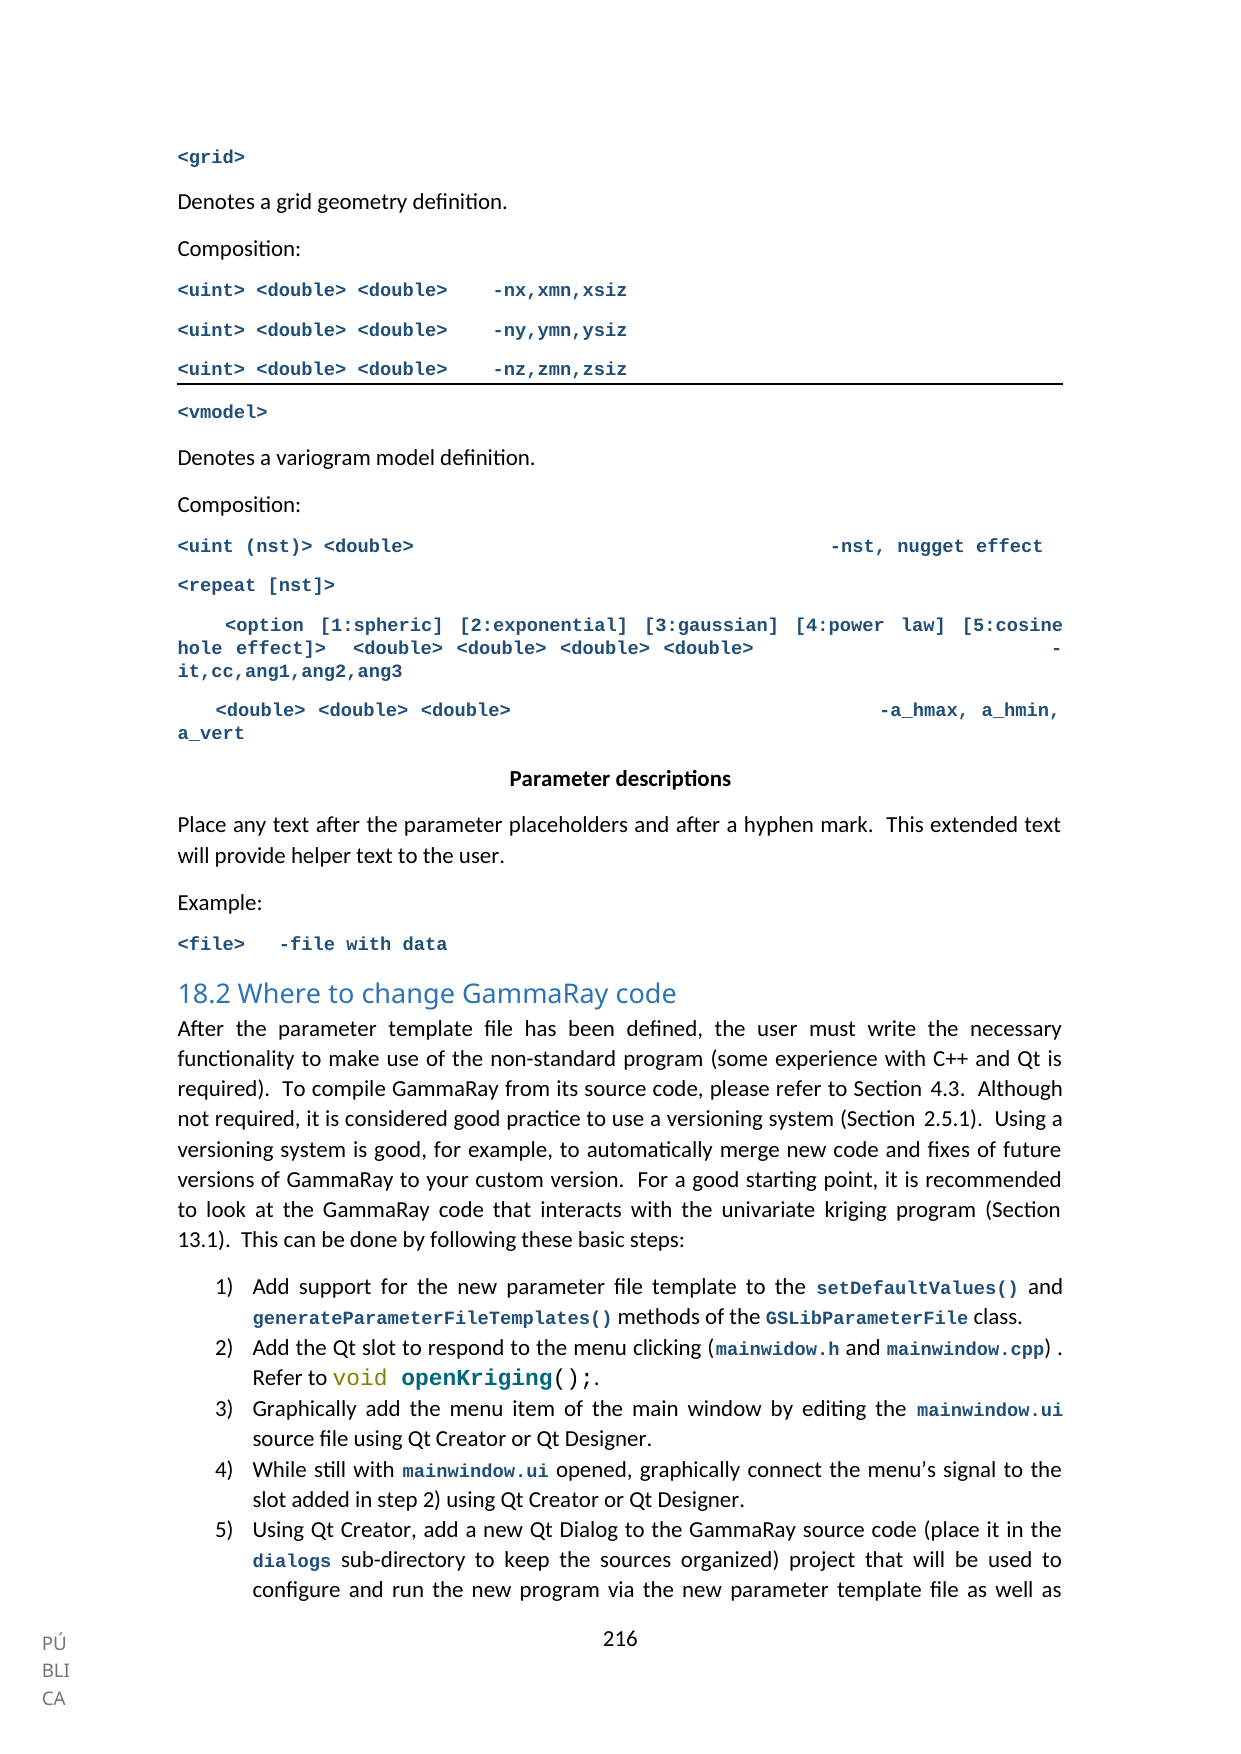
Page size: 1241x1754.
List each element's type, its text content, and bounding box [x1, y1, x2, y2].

text <uint> <double> <double> -ny,ymn,ysiz [177, 321, 1063, 342]
text After the parameter template file has been defined, the user must write the necessary functionality to make use of the non-standard program (some experience with C++ and Qt is required). To compile GammaRay from its source code, please refer to Section 4.3. Although not required, it is considered good practice to use a versioning system (Section 2.5.1). Using a versioning system is good, for example, to automatically merge new code and fixes of future versions of GammaRay to your custom version. For a good starting point, it is recommended to look at the GammaRay code that interacts with the univariate kriging program (Section 13.1). This can be done by following these basic steps: [177, 1014, 1063, 1253]
list Add support for the new parameter file template to the setDefaultValues() and generateParameterFileTemplates() methods of the GSLibParameterFile class. [215, 1272, 1063, 1331]
text <uint (nst)> <double> -nst, nugget effect [177, 537, 1063, 558]
text Denotes a grid geometry definition. [177, 187, 1063, 215]
list Graphically add the menu item of the main window by editing the mainwindow.ui source file using Qt Creator or Qt Designer. [215, 1394, 1063, 1453]
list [215, 1515, 1063, 1604]
text <file> -file with data [177, 934, 1063, 956]
text Example: [177, 888, 1063, 916]
text <grid> [177, 148, 1063, 169]
subtitle Where to change GammaRay code [177, 974, 1063, 1011]
text <double> <double> <double> -a_hmax, a_hmin, a_vert [177, 701, 1063, 745]
list Add the Qt slot to respond to the menu clicking (mainwidow.h and mainwindow.cpp) . Refer to void openKriging();. [215, 1333, 1063, 1392]
text Denotes a variogram model definition. [177, 443, 1063, 471]
text Composition: [177, 490, 1063, 518]
list While still with mainwindow.ui opened, graphically connect the menu’s signal to the slot added in step 2) using Qt Creator or Qt Designer. [215, 1455, 1063, 1513]
text <uint> <double> <double> -nz,zmn,zsiz [177, 360, 1063, 383]
text <uint> <double> <double> -nx,xmn,xsiz [177, 281, 1063, 302]
text Place any text after the parameter placeholders and after a hyphen mark. This extended text will provide helper text to the user. [177, 811, 1063, 869]
text Parameter descriptions [177, 764, 1063, 792]
text Composition: [177, 234, 1063, 262]
text <vmodel> [177, 403, 1063, 424]
text <option [1:spheric] [2:exponential] [3:gaussian] [4:power law] [5:cosine hole effect]> <double> <double> <double> <double> -it,cc,ang1,ang2,ang3 [177, 616, 1063, 683]
text <repeat [nst]> [177, 576, 1063, 597]
